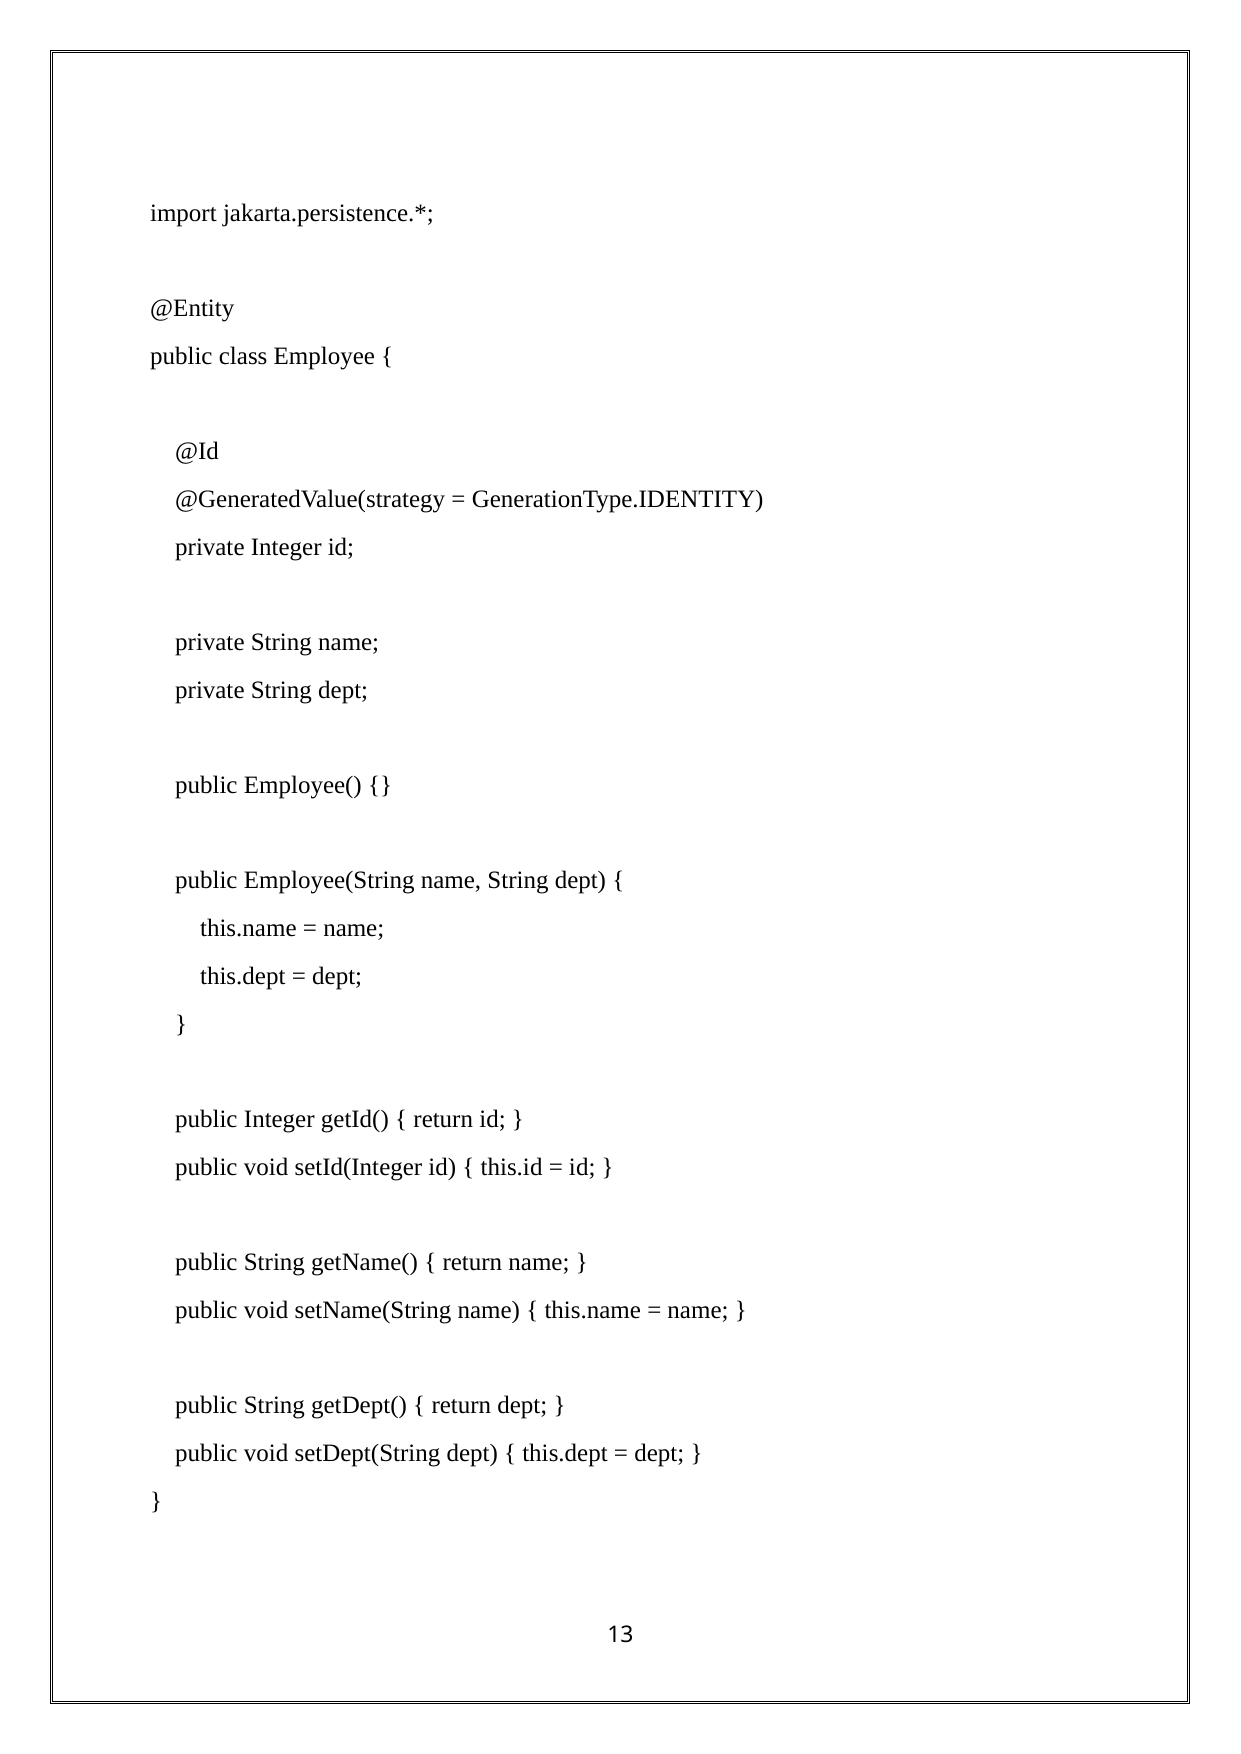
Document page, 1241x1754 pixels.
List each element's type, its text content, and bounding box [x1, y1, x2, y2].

text public void setDept(String dept) { this.dept = dept; } [150, 1438, 1090, 1467]
text this.name = name; [150, 913, 1090, 942]
text this.dept = dept; [150, 961, 1090, 990]
text private String dept; [150, 675, 1090, 703]
text public Employee(String name, String dept) { [150, 866, 1090, 894]
text public void setId(Integer id) { this.id = id; } [150, 1152, 1090, 1181]
text } [150, 1486, 1090, 1514]
text public String getDept() { return dept; } [150, 1390, 1090, 1419]
text } [150, 1009, 1090, 1037]
text @Entity [150, 293, 1090, 322]
text @GeneratedValue(strategy = GenerationType.IDENTITY) [150, 484, 1090, 513]
text private Integer id; [150, 532, 1090, 560]
text private String name; [150, 627, 1090, 656]
text import jakarta.persistence.*; [150, 198, 1090, 226]
text public void setName(String name) { this.name = name; } [150, 1295, 1090, 1324]
text public String getName() { return name; } [150, 1247, 1090, 1276]
text public class Employee { [150, 341, 1090, 369]
text @Id [150, 436, 1090, 465]
text public Employee() {} [150, 770, 1090, 799]
text public Integer getId() { return id; } [150, 1104, 1090, 1133]
